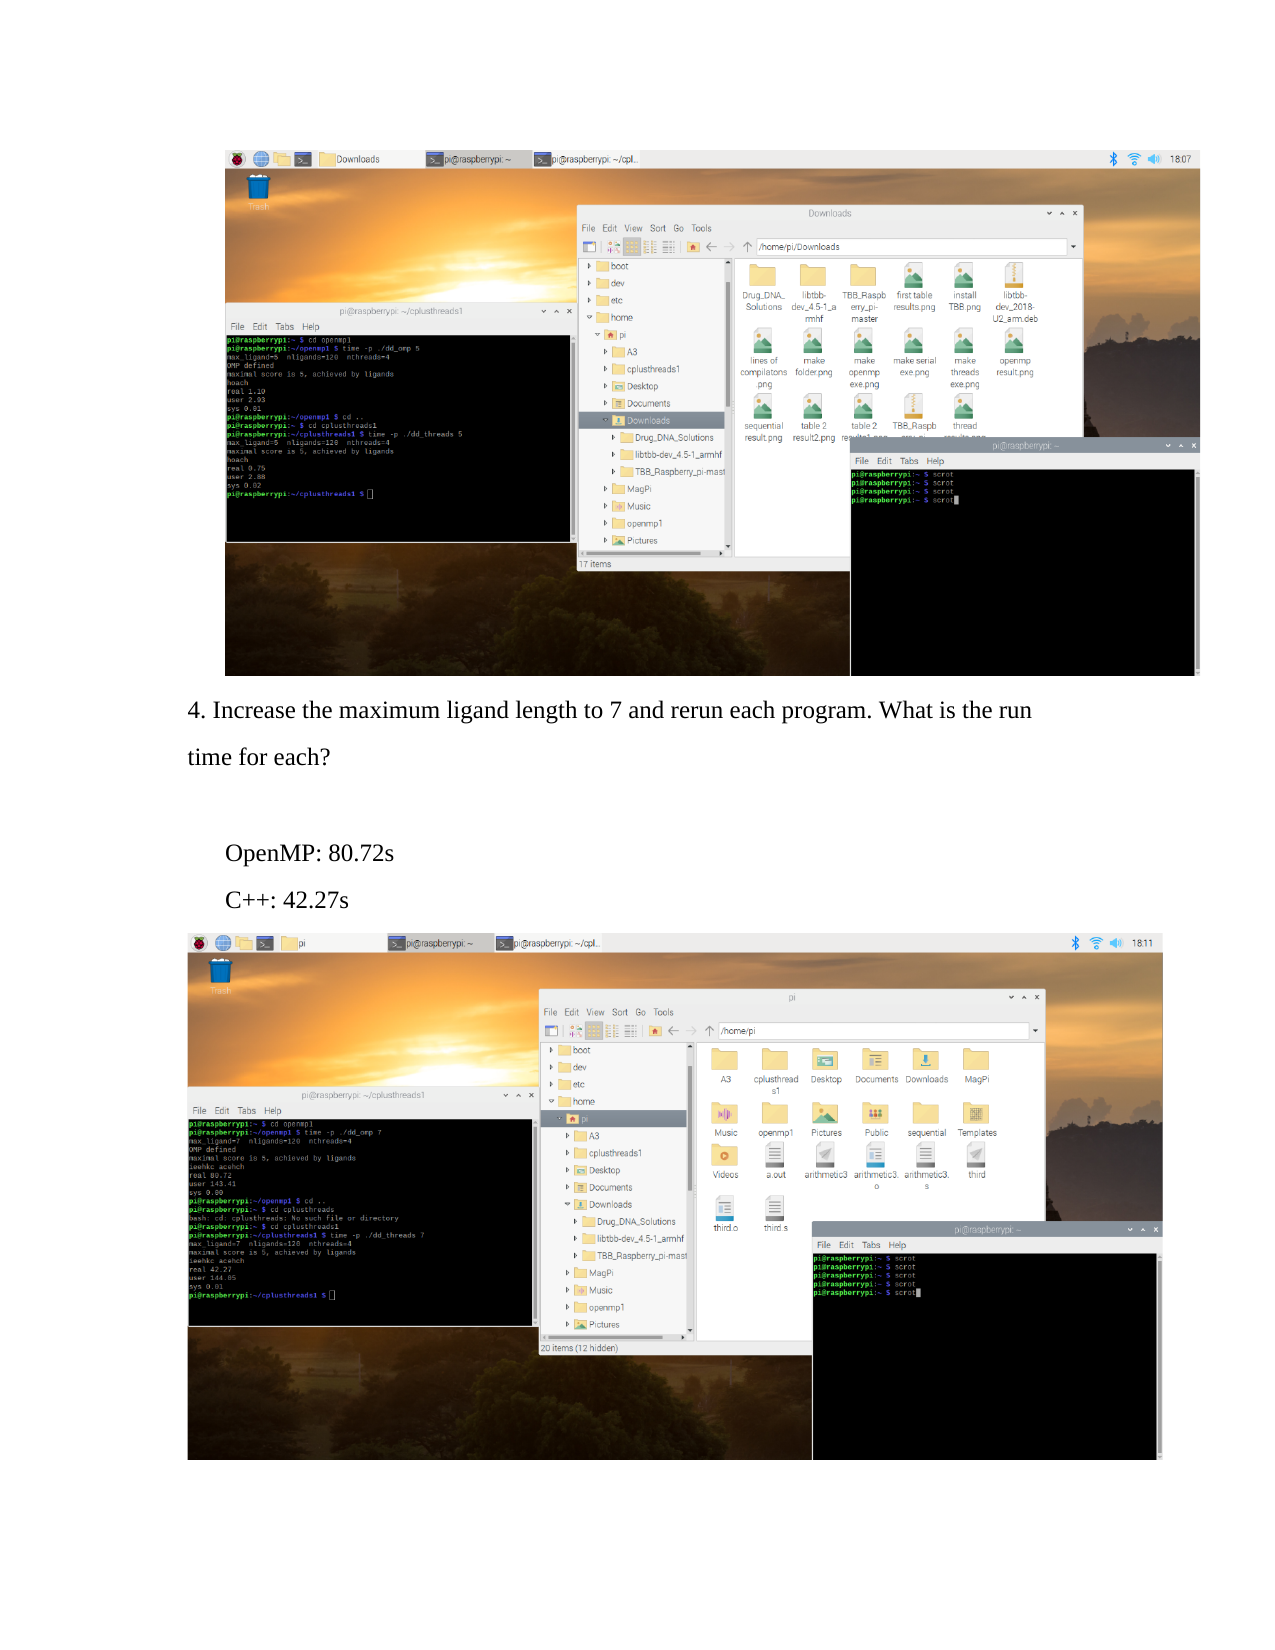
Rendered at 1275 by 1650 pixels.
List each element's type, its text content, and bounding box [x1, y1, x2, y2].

picture [225, 150, 1200, 676]
text time for each? [150, 742, 1125, 771]
text OpenMP: 80.72s [150, 838, 1125, 867]
text C++: 42.27s [150, 886, 1125, 914]
text 4. Increase the maximum ligand length to 7 and rerun each program. What is the run [150, 695, 1125, 723]
picture [187, 933, 1163, 1460]
